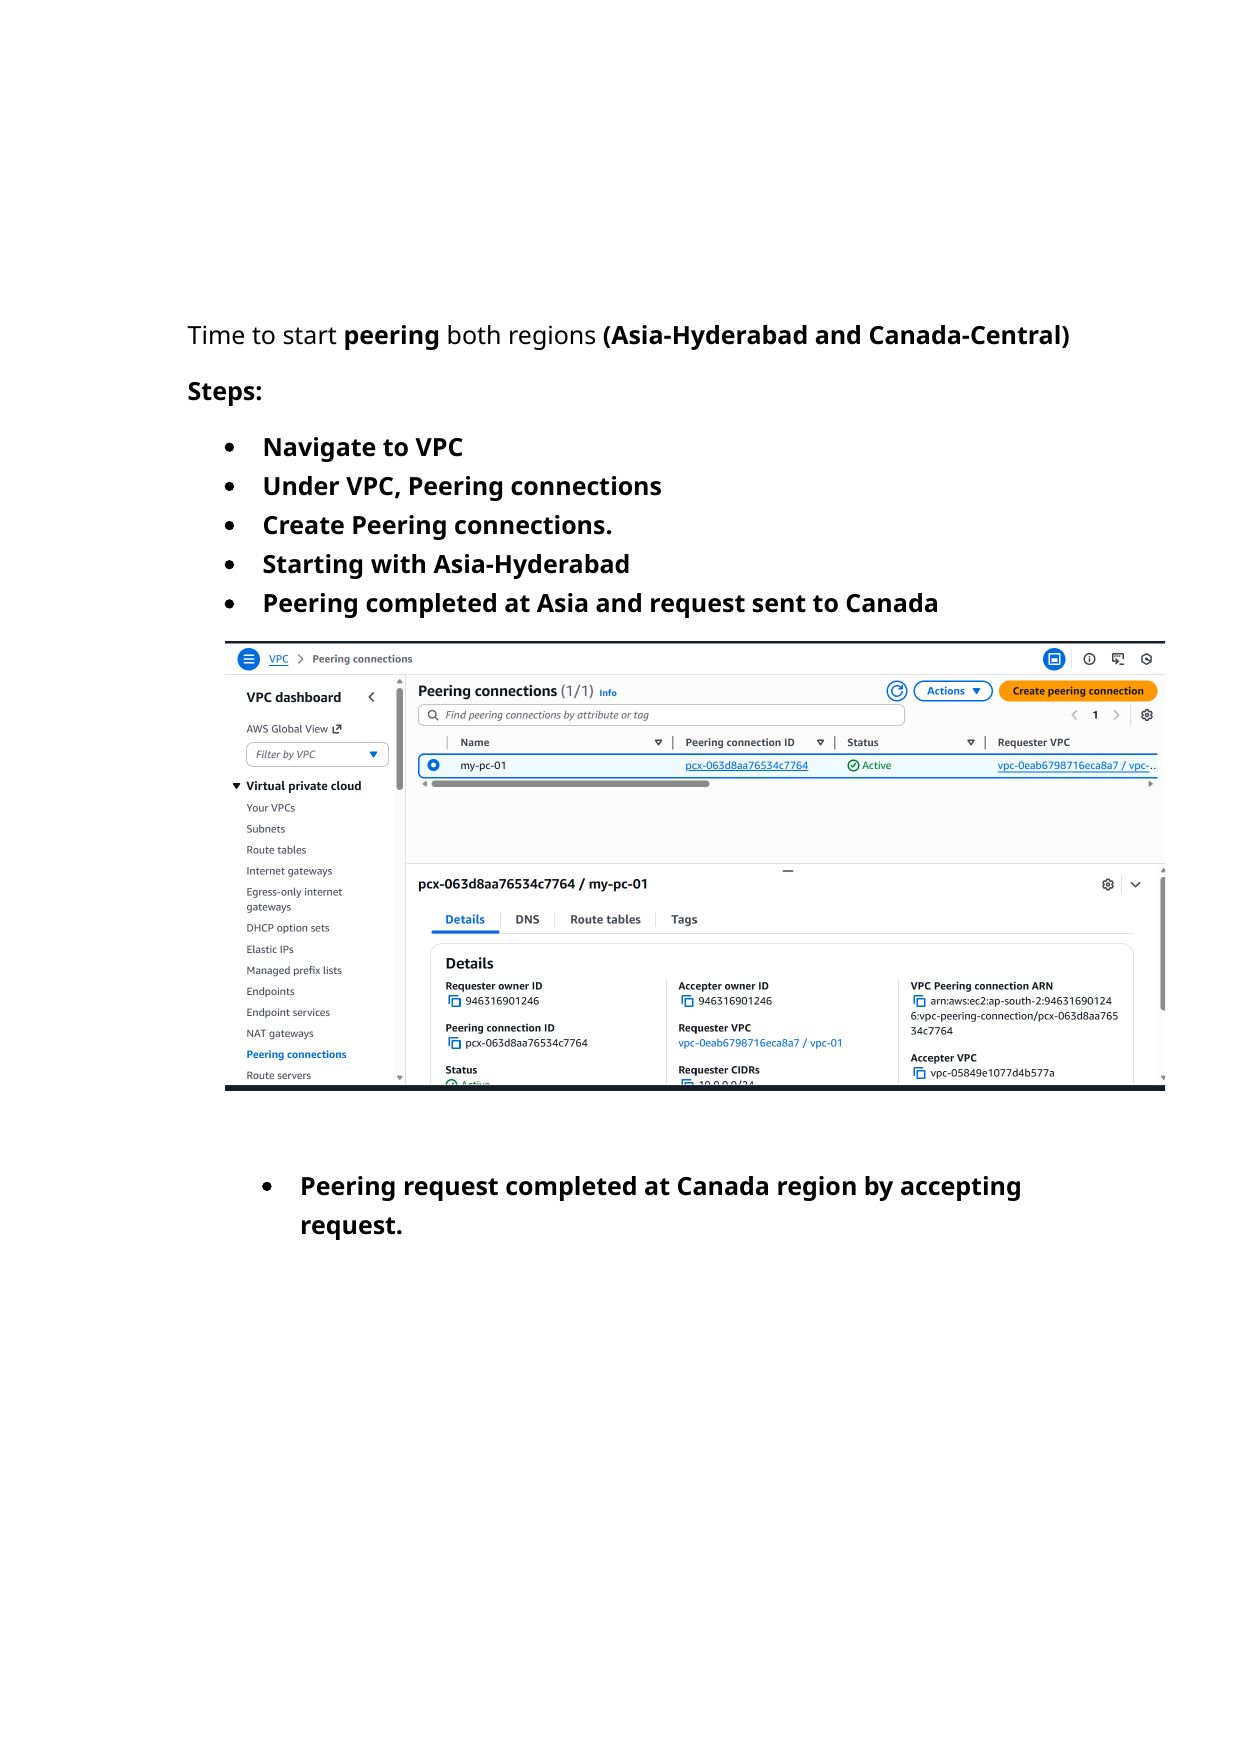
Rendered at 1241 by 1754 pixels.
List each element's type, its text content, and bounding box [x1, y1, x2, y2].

text Steps: [187, 373, 1090, 407]
list Under VPC, Peering connections [225, 468, 1090, 502]
list Peering request completed at Canada region by accepting request. [262, 1168, 1090, 1242]
picture [225, 641, 1166, 1091]
list Create Peering connections. [225, 507, 1090, 542]
text Time to start peering both regions (Asia-Hyderabad and Canada-Central) [187, 317, 1090, 352]
list Navigate to VPC [225, 429, 1090, 463]
list Peering completed at Asia and request sent to Canada [225, 586, 1090, 620]
list Starting with Asia-Hyderabad [225, 547, 1090, 581]
